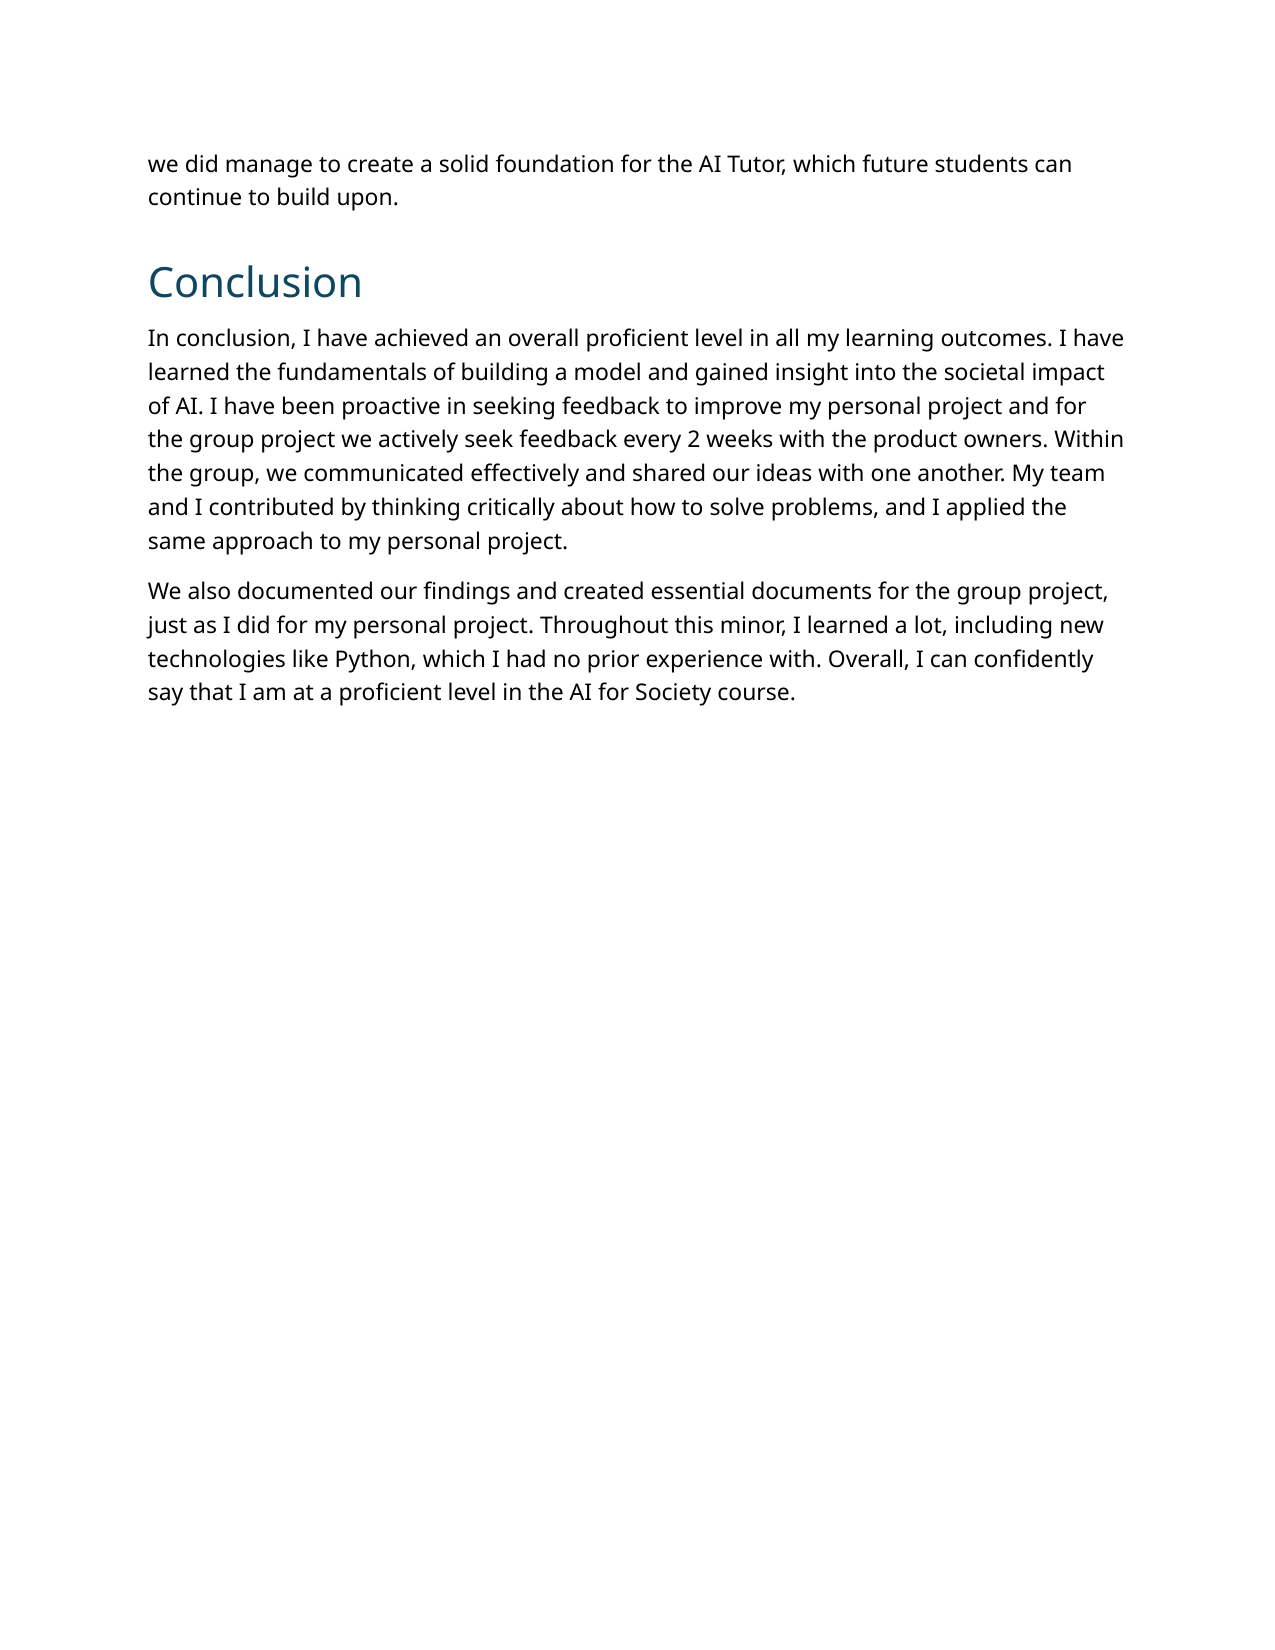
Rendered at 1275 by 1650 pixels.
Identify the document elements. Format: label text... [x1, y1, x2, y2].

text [148, 148, 1127, 213]
text We also documented our findings and created essential documents for the group project, just as I did for my personal project. Throughout this minor, I learned a lot, including new technologies like Python, which I had no prior experience with. Overall, I can confidently say that I am at a proficient level in the AI for Society course. [148, 575, 1127, 708]
subtitle Conclusion [148, 253, 1127, 309]
text In conclusion, I have achieved an overall proficient level in all my learning outcomes. I have learned the fundamentals of building a model and gained insight into the societal impact of AI. I have been proactive in seeking feedback to improve my personal project and for the group project we actively seek feedback every 2 weeks with the product owners. Within the group, we communicated effectively and shared our ideas with one another. My team and I contributed by thinking critically about how to solve problems, and I applied the same approach to my personal project. [148, 322, 1127, 556]
